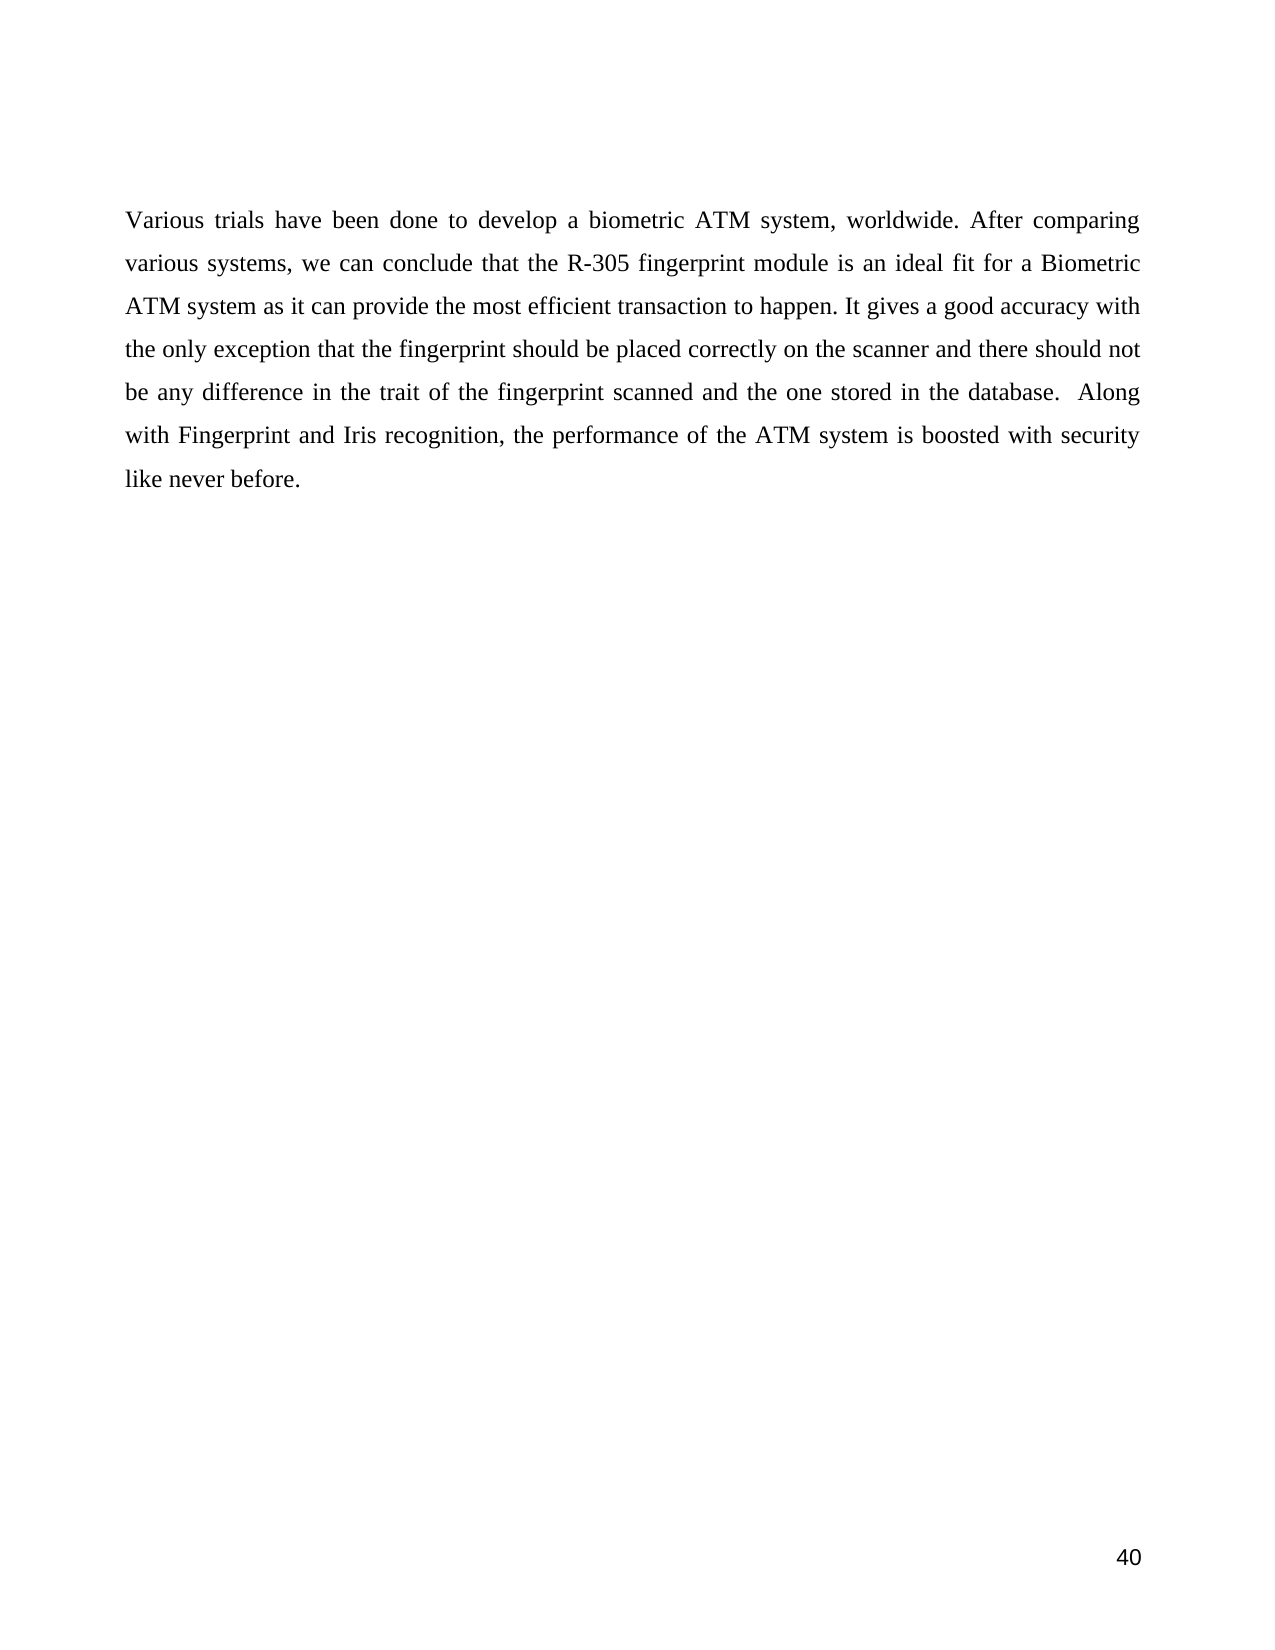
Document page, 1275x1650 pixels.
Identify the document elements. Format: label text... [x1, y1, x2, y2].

text Various trials have been done to develop a biometric ATM system, worldwide. After comparing various systems, we can conclude that the R-305 fingerprint module is an ideal fit for a Biometric ATM system as it can provide the most efficient transaction to happen. It gives a good accuracy with the only exception that the fingerprint should be placed correctly on the scanner and there should not be any difference in the trait of the fingerprint scanned and the one stored in the database. Along with Fingerprint and Iris recognition, the performance of the ATM system is boosted with security like never before. [125, 205, 1142, 492]
